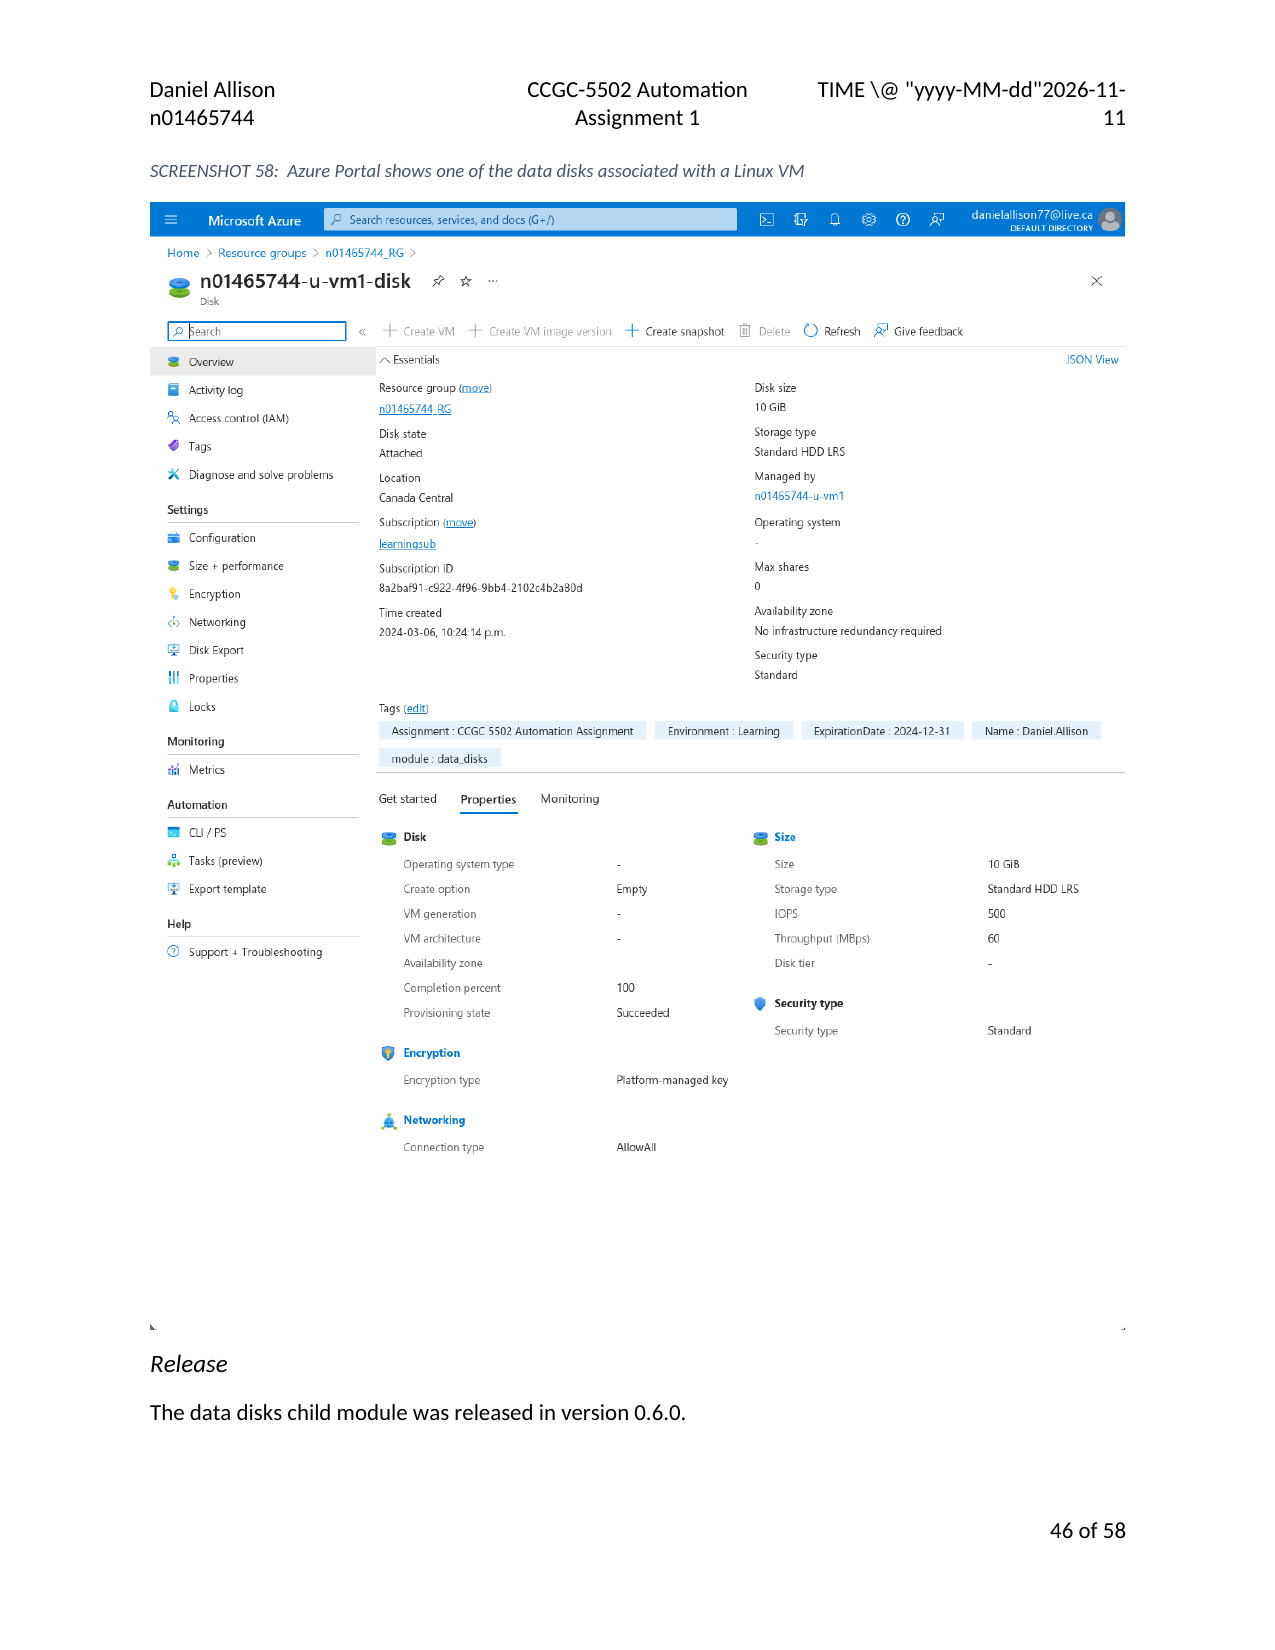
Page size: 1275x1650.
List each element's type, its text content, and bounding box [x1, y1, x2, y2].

picture [150, 202, 1125, 1330]
text SCREENSHOT 58: Azure Portal shows one of the data disks associated with a Linux VM [150, 159, 1125, 182]
text The data disks child module was released in version 0.6.0. [150, 1398, 1125, 1426]
subtitle Release [150, 1348, 1125, 1379]
